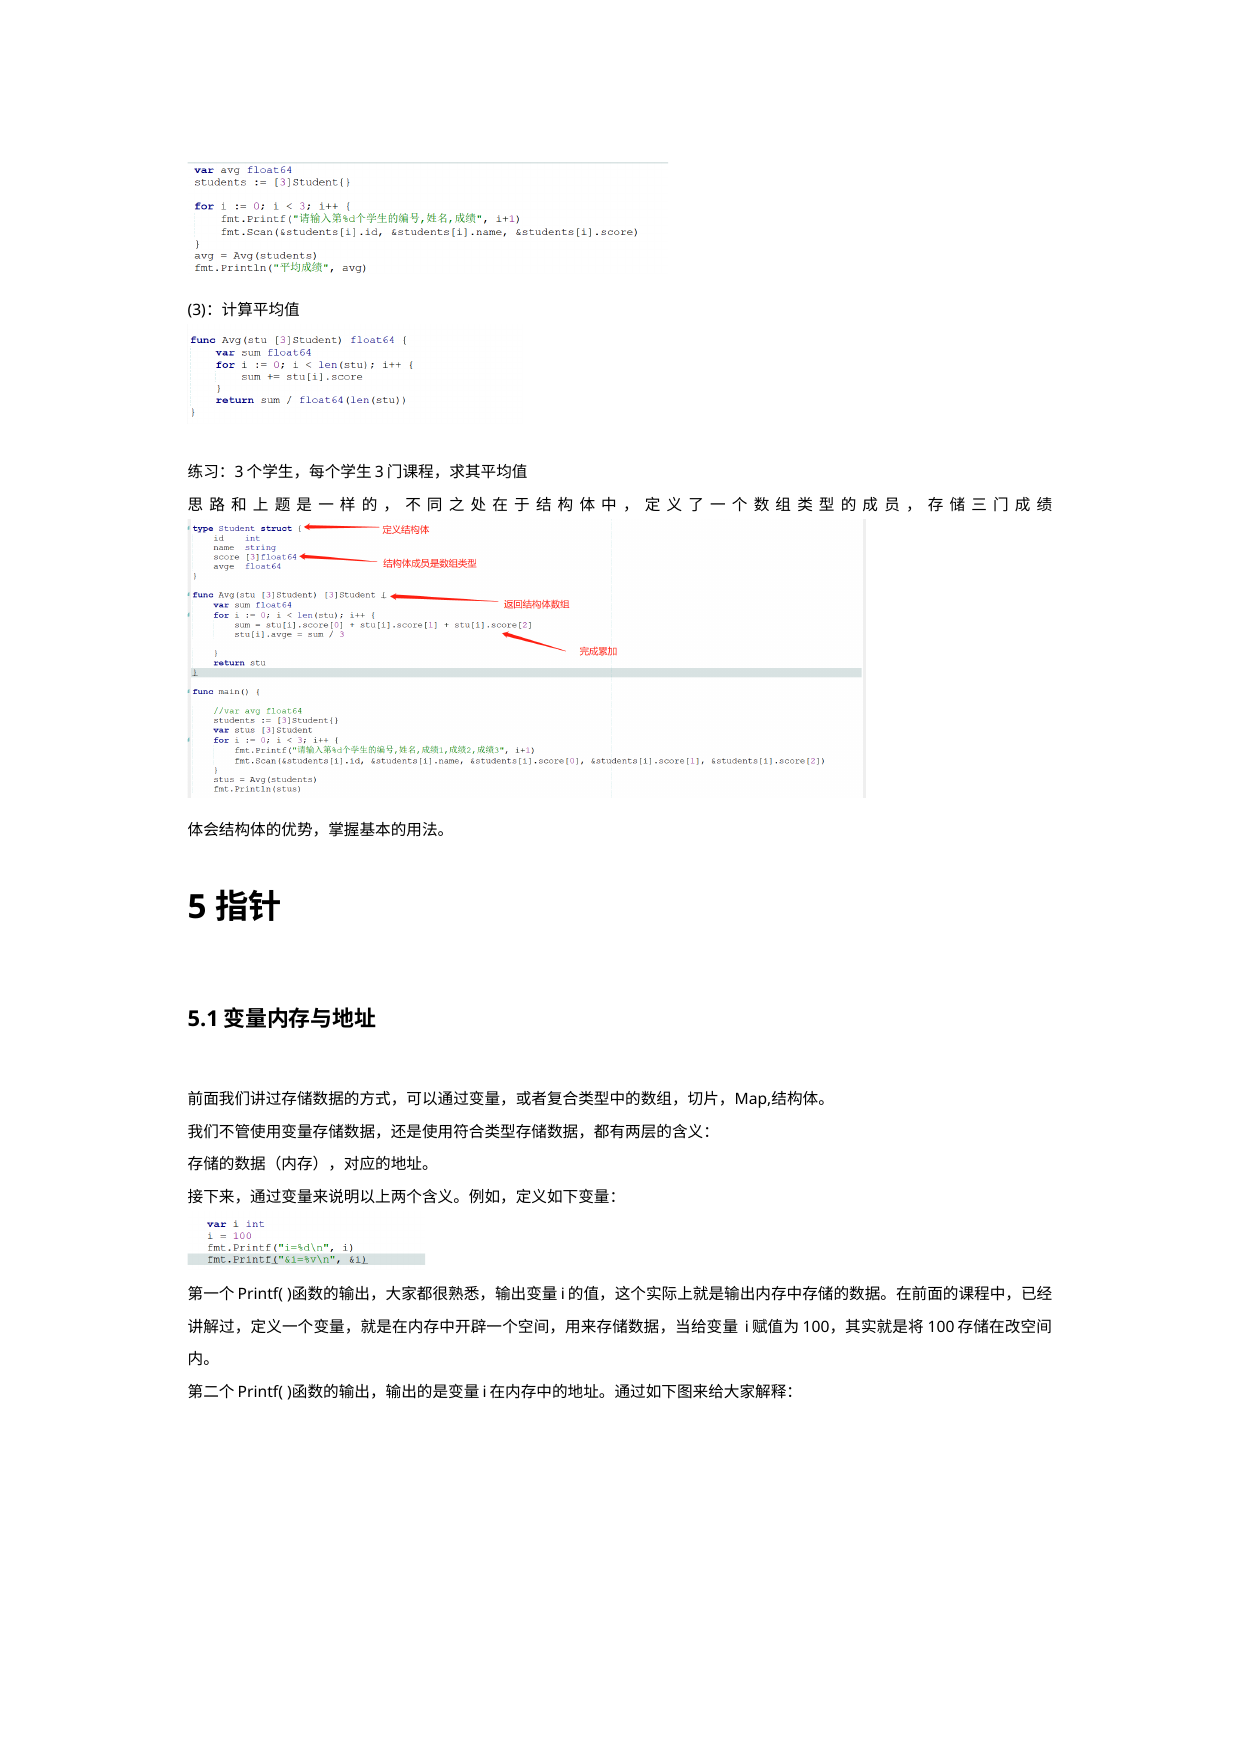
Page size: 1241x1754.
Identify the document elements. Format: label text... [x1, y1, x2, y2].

picture [187, 162, 669, 274]
text 体会结构体的优势，掌握基本的用法。 [187, 812, 1053, 844]
picture [187, 519, 866, 798]
text 存储的数据（内存），对应的地址。 [187, 1146, 1053, 1179]
text 练习：3个学生，每个学生3门课程，求其平均值 [187, 454, 1053, 487]
text 前面我们讲过存储数据的方式，可以通过变量，或者复合类型中的数组，切片，Map,结构体。 [187, 1081, 1053, 1114]
subtitle 5.1变量内存与地址 [187, 1001, 1053, 1033]
picture [187, 1211, 426, 1270]
text 第一个Printf( )函数的输出，大家都很熟悉，输出变量i的值，这个实际上就是输出内存中存储的数据。在前面的课程中，已经讲解过，定义一个变量，就是在内存中开辟一个空间，用来存储数据，当给变量i赋值为100，其实就是将100存储在改空间内。 [187, 1276, 1053, 1374]
text (3)：计算平均值 [187, 292, 1053, 324]
subtitle 5 指针 [187, 872, 1053, 937]
picture [187, 324, 523, 424]
text 接下来，通过变量来说明以上两个含义。例如，定义如下变量： [187, 1179, 1053, 1211]
text 第二个Printf( )函数的输出，输出的是变量i在内存中的地址。通过如下图来给大家解释： [187, 1374, 1053, 1406]
text 我们不管使用变量存储数据，还是使用符合类型存储数据，都有两层的含义： [187, 1114, 1053, 1146]
